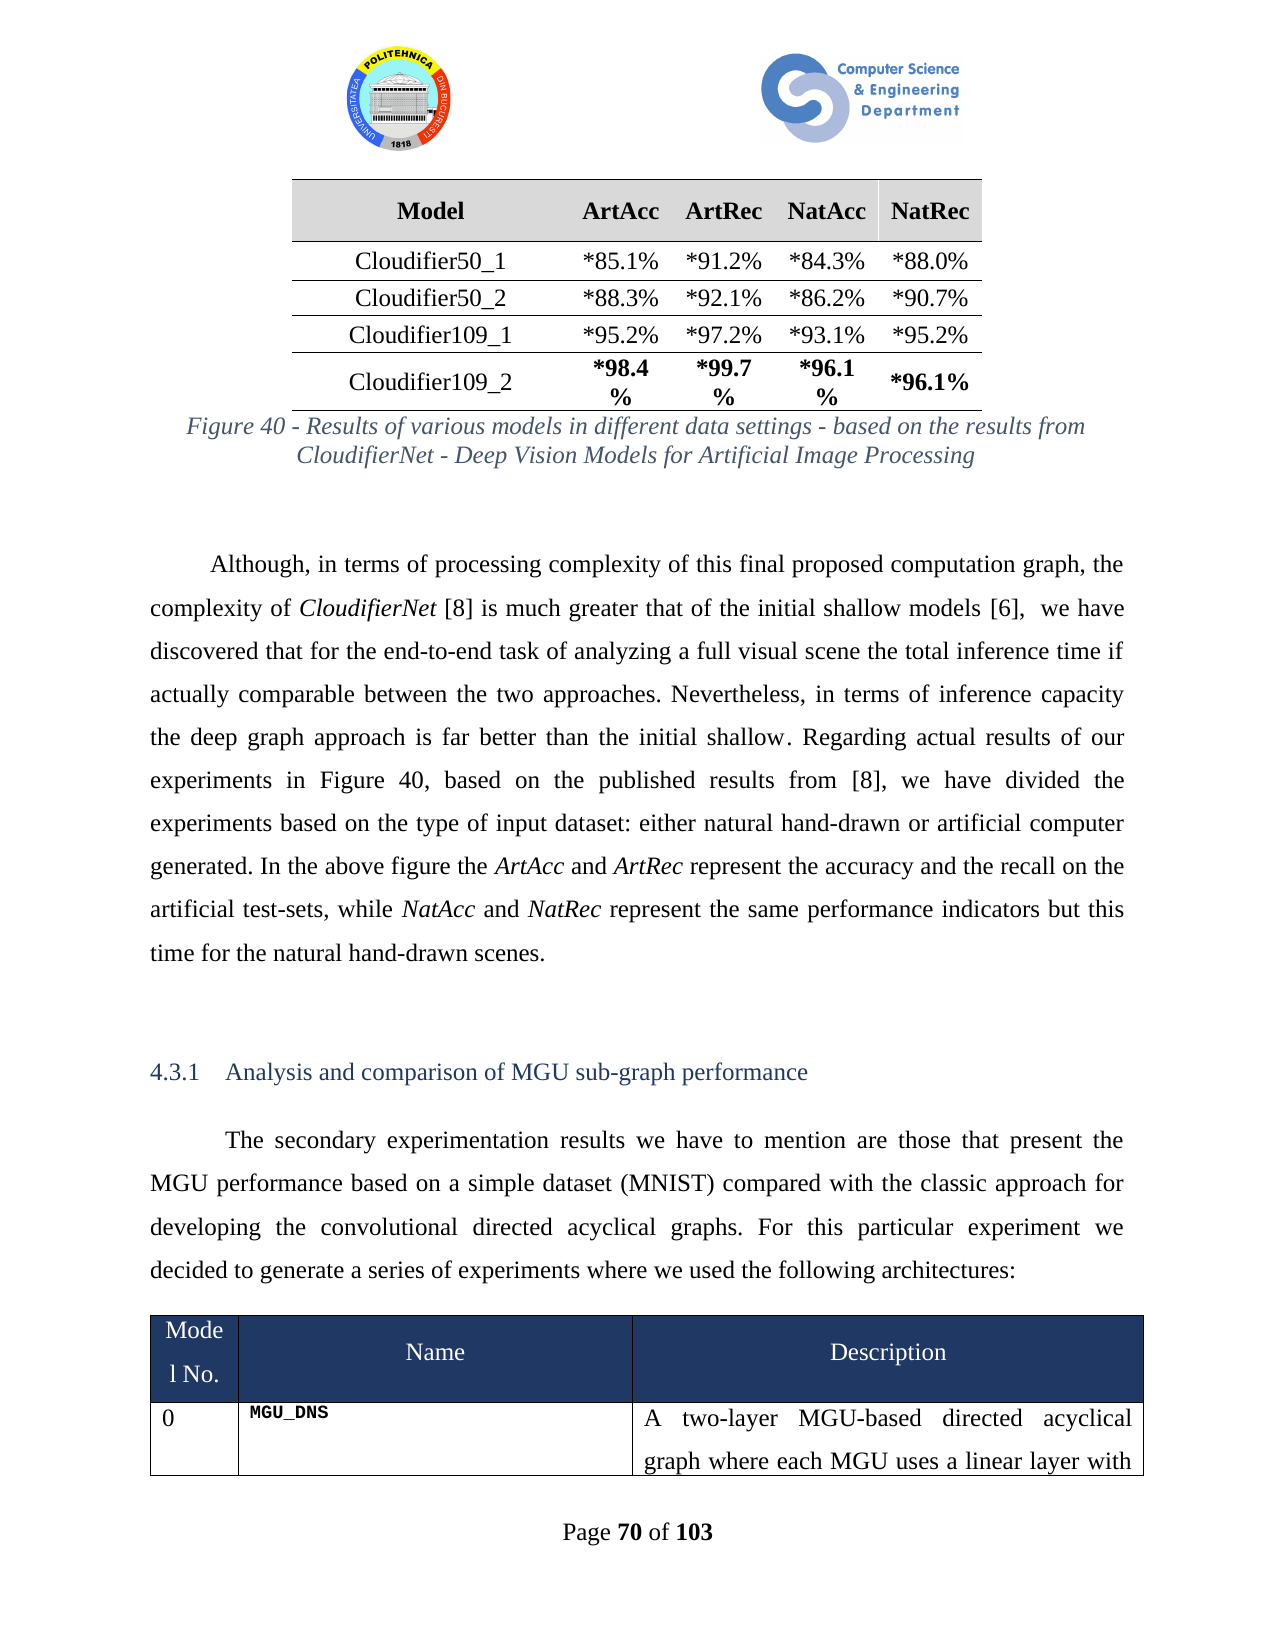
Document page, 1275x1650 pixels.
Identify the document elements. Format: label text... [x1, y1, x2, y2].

table_cell A two-layer MGU-based directed acyclical graph where each MGU uses a linear layer with 512 units and a rectified linear activation function [633, 1403, 1143, 1475]
text Although, in terms of processing complexity of this final proposed computation graph, the complexity of CloudifierNet is much greater that of the initial shallow models , we have discovered that for the end-to-end task of analyzing a full visual scene the total inference time if actually comparable between the two approaches. Nevertheless, in terms of inference capacity the deep graph approach is far better than the initial shallow. Regarding actual results of our experiments in Figure 36, based on the published results from , we have divided the experiments based on the type of input dataset: either natural hand-drawn or artificial computer generated. In the above figure the ArtAcc and ArtRec represent the accuracy and the recall on the artificial test-sets, while NatAcc and NatRec represent the same performance indicators but this time for the natural hand-drawn scenes. [150, 549, 1125, 966]
table_cell MGU_DNS [239, 1403, 632, 1475]
picture [346, 46, 451, 151]
table_header Name [239, 1316, 632, 1402]
table_header Model No. [151, 1316, 238, 1402]
picture [760, 53, 963, 144]
text The secondary experimentation results we have to mention are those that present the MGU performance based on a simple dataset (MNIST) compared with the classic approach for developing the convolutional directed acyclical graphs. For this particular experiment we decided to generate a series of experiments where we used the following architectures: [150, 1125, 1125, 1283]
table_cell 0 [151, 1403, 238, 1475]
subtitle Analysis and comparison of MGU sub-graph performance [150, 1057, 1125, 1086]
table_header Description [633, 1316, 1143, 1402]
